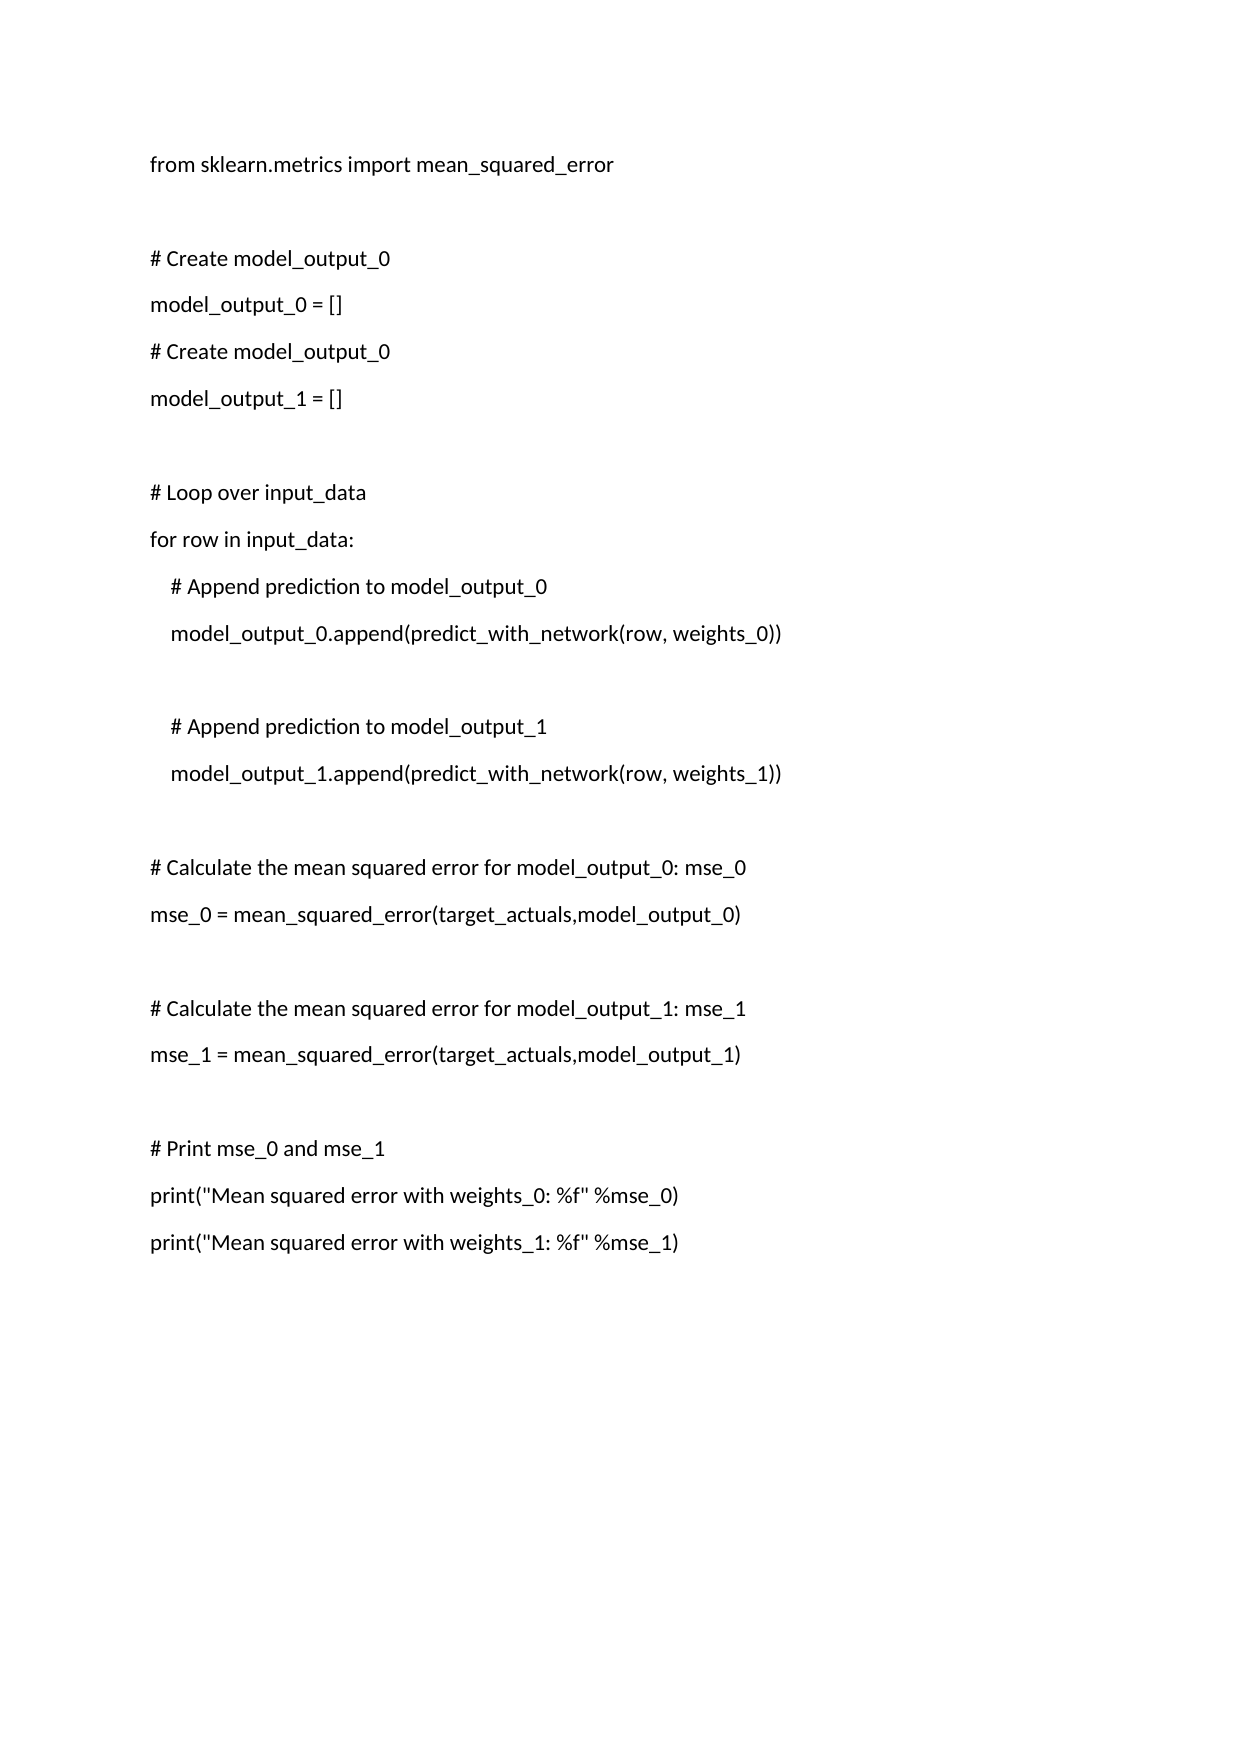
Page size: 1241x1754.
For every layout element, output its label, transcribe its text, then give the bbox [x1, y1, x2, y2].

text # Create model_output_0 [150, 337, 1090, 366]
text # Append prediction to model_output_0 [150, 572, 1090, 600]
text # Append prediction to model_output_1 [150, 712, 1090, 741]
text # Create model_output_0 [150, 244, 1090, 272]
text mse_1 = mean_squared_error(target_actuals,model_output_1) [150, 1041, 1090, 1069]
text model_output_0 = [] [150, 291, 1090, 319]
text # Calculate the mean squared error for model_output_0: mse_0 [150, 853, 1090, 881]
text print("Mean squared error with weights_1: %f" %mse_1) [150, 1228, 1090, 1256]
text # Print mse_0 and mse_1 [150, 1134, 1090, 1162]
text # Loop over input_data [150, 478, 1090, 506]
text model_output_1.append(predict_with_network(row, weights_1)) [150, 759, 1090, 787]
text print("Mean squared error with weights_0: %f" %mse_0) [150, 1181, 1090, 1209]
text model_output_1 = [] [150, 384, 1090, 412]
text model_output_0.append(predict_with_network(row, weights_0)) [150, 619, 1090, 647]
text mse_0 = mean_squared_error(target_actuals,model_output_0) [150, 900, 1090, 928]
text for row in input_data: [150, 525, 1090, 553]
text from sklearn.metrics import mean_squared_error [150, 150, 1090, 178]
text # Calculate the mean squared error for model_output_1: mse_1 [150, 994, 1090, 1022]
